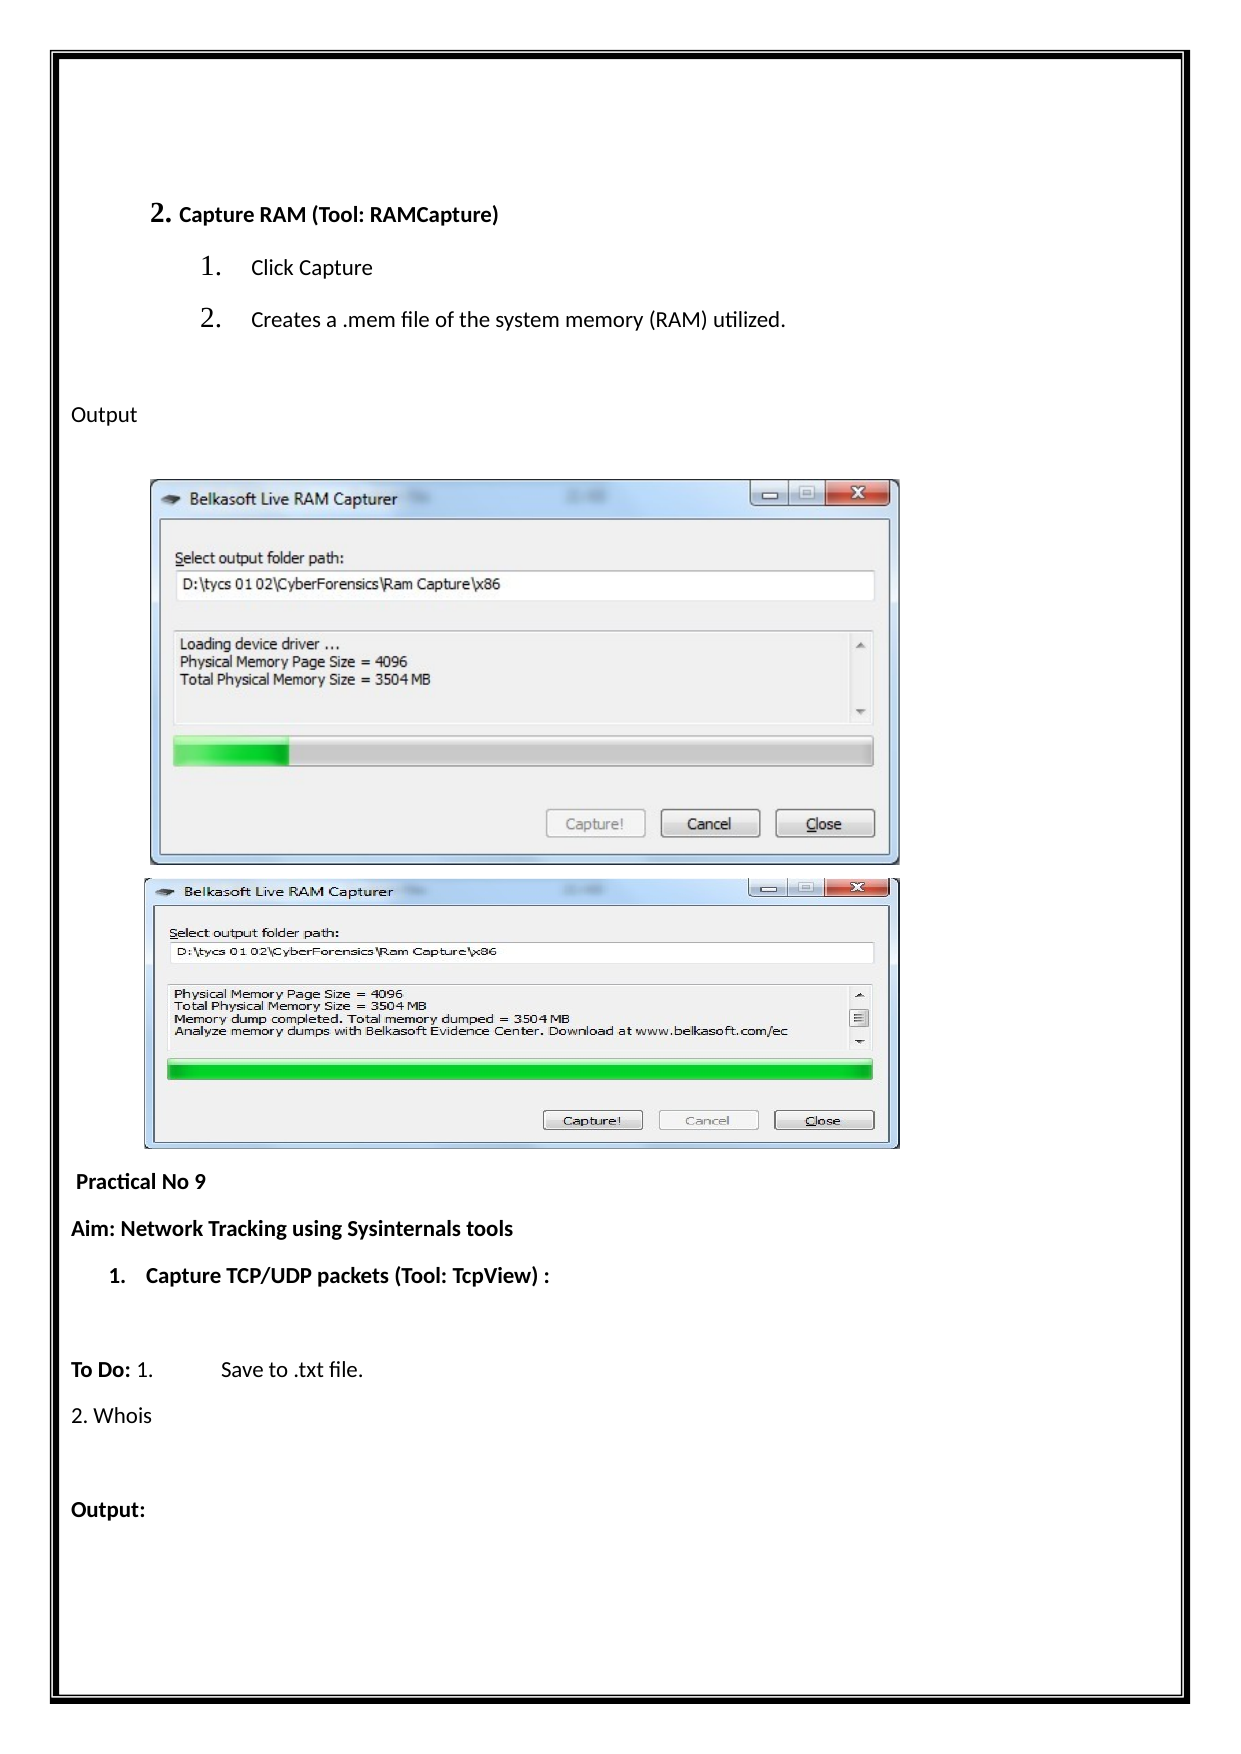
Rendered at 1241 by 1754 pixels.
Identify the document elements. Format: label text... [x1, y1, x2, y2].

picture [150, 479, 900, 865]
list Creates a .mem file of the system memory (RAM) utilized. [200, 300, 1184, 334]
text Output: [71, 1495, 1184, 1523]
picture [144, 878, 900, 1149]
text 2. Whois [71, 1402, 1184, 1430]
text Aim: Network Tracking using Sysinternals tools [71, 1214, 1184, 1242]
list Click Capture [200, 248, 1184, 281]
text Output [71, 400, 1184, 428]
list Capture RAM (Tool: RAMCapture) [150, 195, 1184, 228]
text To Do: 1. Save to .txt file. [71, 1355, 1184, 1383]
list Capture TCP/UDP packets (Tool: TcpView) : [108, 1261, 1184, 1289]
